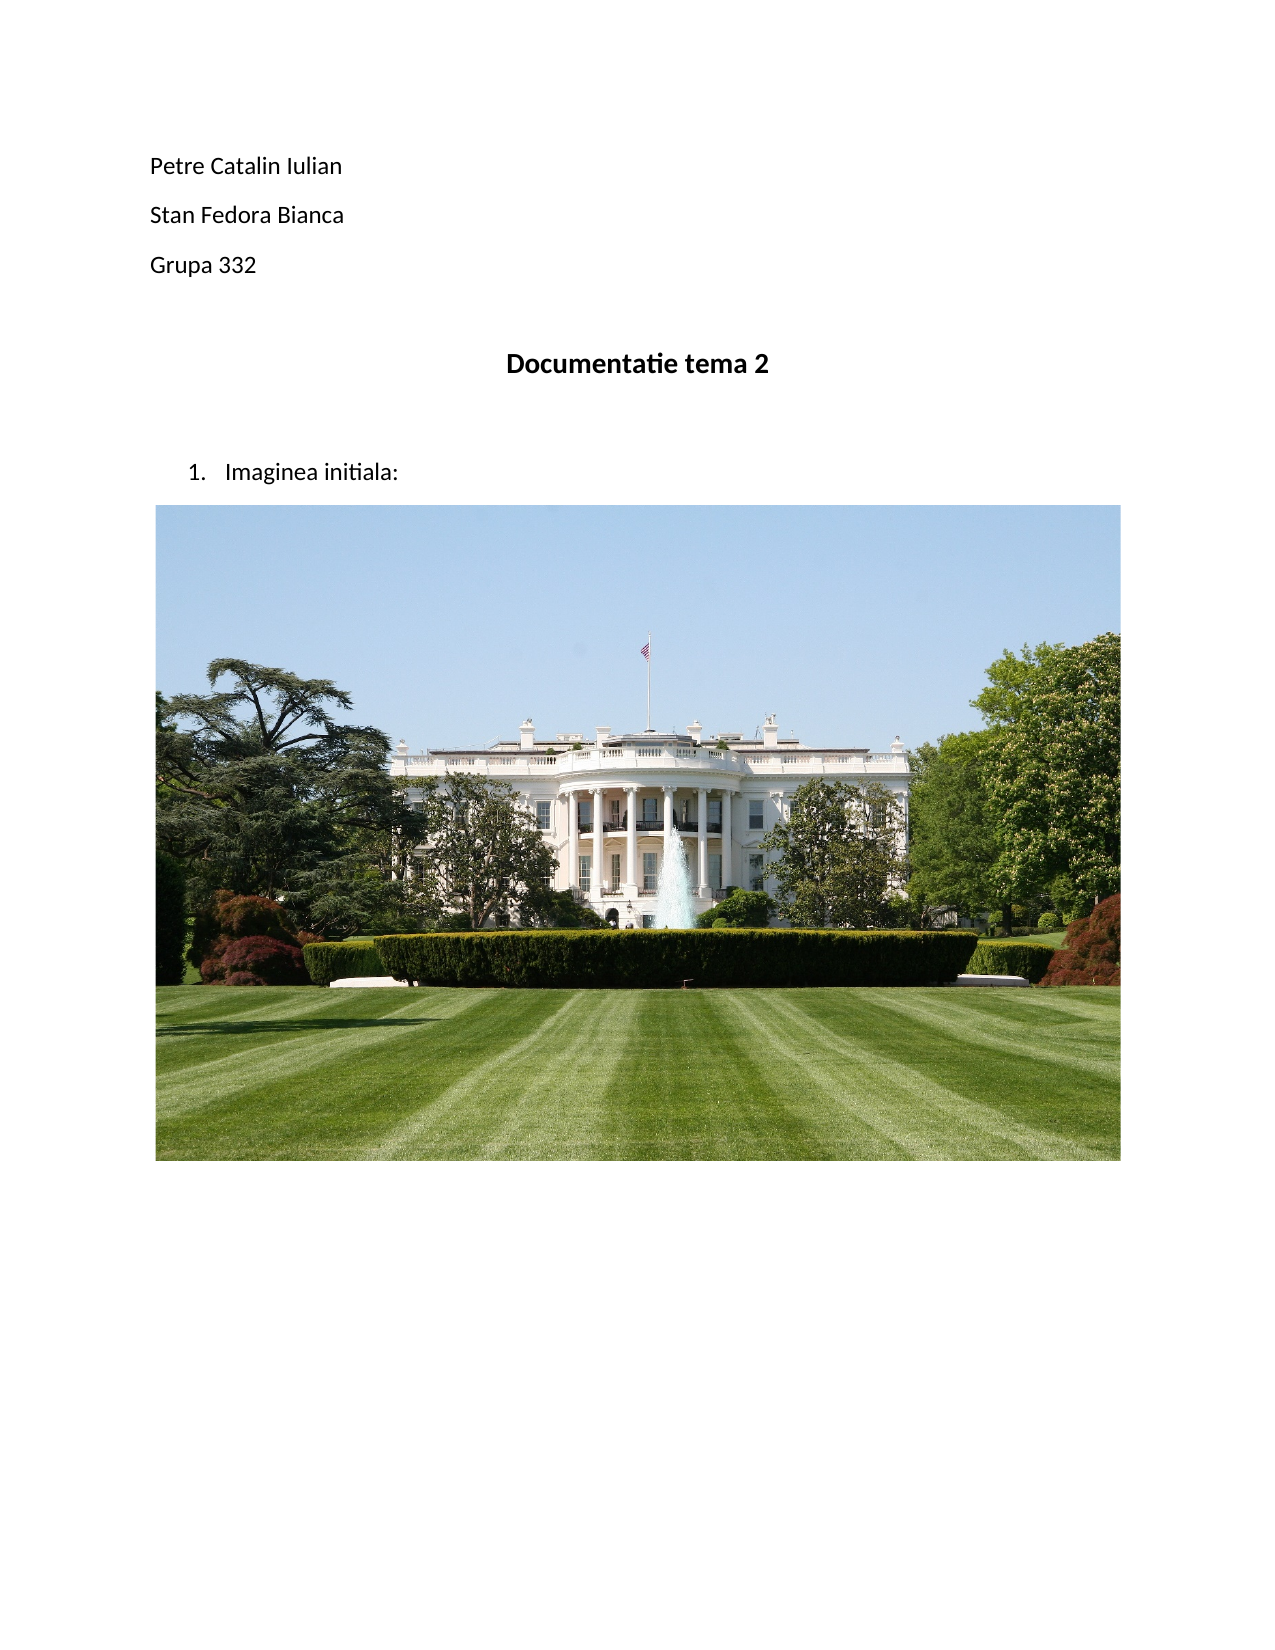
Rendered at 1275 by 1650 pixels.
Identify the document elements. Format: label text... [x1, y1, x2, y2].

text Petre Catalin Iulian [150, 150, 1125, 181]
picture [155, 505, 1121, 1161]
list Imaginea initiala: [187, 456, 1125, 486]
text Documentatie tema 2 [150, 346, 1125, 381]
text Grupa 332 [150, 249, 1125, 280]
text Stan Fedora Bianca [150, 199, 1125, 230]
